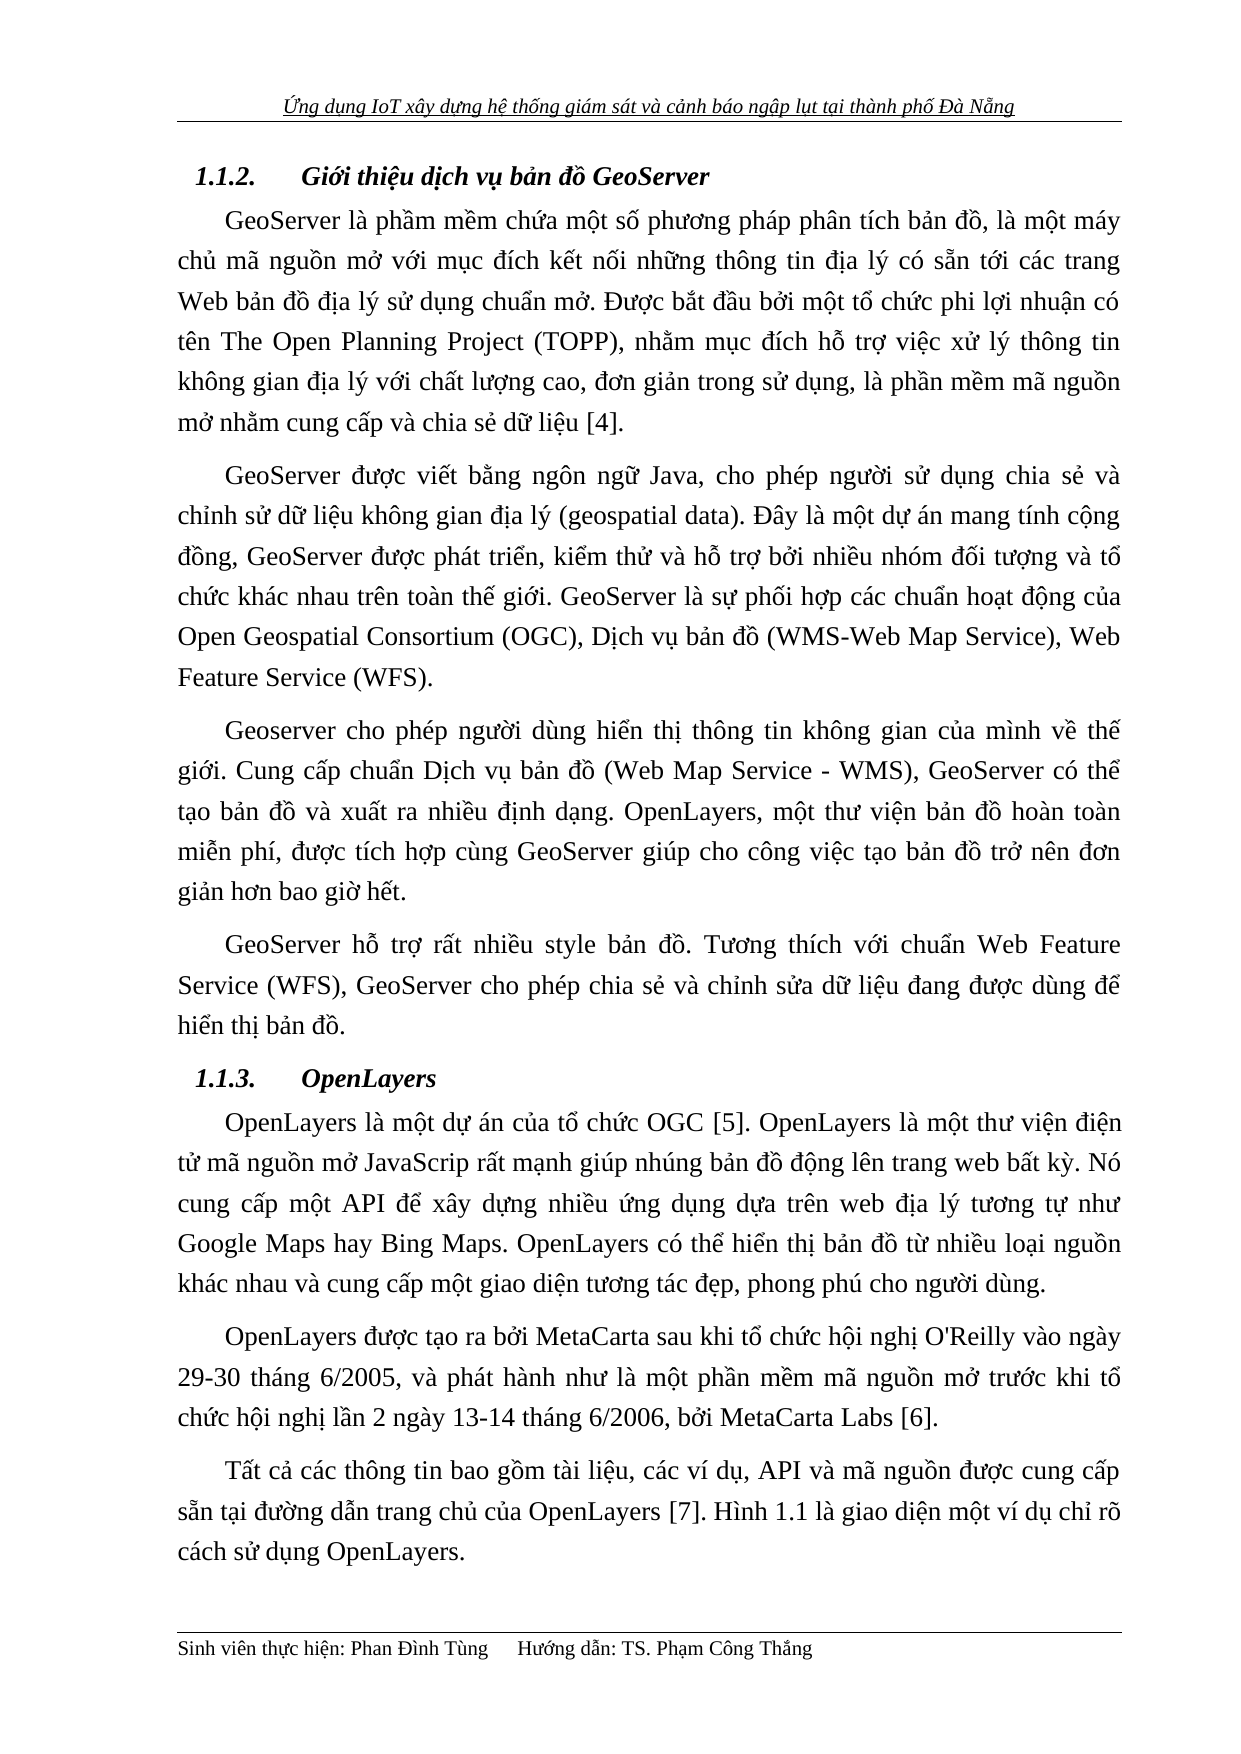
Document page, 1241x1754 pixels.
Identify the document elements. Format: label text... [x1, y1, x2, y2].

text GeoServer được viết bằng ngôn ngữ Java, cho phép người sử dụng chia sẻ và chỉnh sử dữ liệu không gian địa lý (geospatial data). Đây là một dự án mang tính cộng đồng, GeoServer được phát triển, kiểm thử và hỗ trợ bởi nhiều nhóm đối tượng và tổ chức khác nhau trên toàn thế giới. GeoServer là sự phối hợp các chuẩn hoạt động của Open Geospatial Consortium (OGC), Dịch vụ bản đồ (WMS-Web Map Service), Web Feature Service (WFS). [177, 459, 1122, 692]
text Tất cả các thông tin bao gồm tài liệu, các ví dụ, API và mã nguồn được cung cấp sẵn tại đường dẫn trang chủ của OpenLayers . Hình 1.1 là giao diện một ví dụ chỉ rõ cách sử dụng OpenLayers. [177, 1454, 1122, 1566]
subtitle 1.1.3. OpenLayers [195, 1062, 1122, 1093]
text Geoserver cho phép người dùng hiển thị thông tin không gian của mình về thế giới. Cung cấp chuẩn Dịch vụ bản đồ (Web Map Service - WMS), GeoServer có thể tạo bản đồ và xuất ra nhiều định dạng. OpenLayers, một thư viện bản đồ hoàn toàn miễn phí, được tích hợp cùng GeoServer giúp cho công việc tạo bản đồ trở nên đơn giản hơn bao giờ hết. [177, 714, 1122, 907]
subtitle 1.1.2. Giới thiệu dịch vụ bản đồ GeoServer [195, 160, 1122, 191]
text GeoServer là phầm mềm chứa một số phương pháp phân tích bản đồ, là một máy chủ mã nguồn mở với mục đích kết nối những thông tin địa lý có sẵn tới các trang Web bản đồ địa lý sử dụng chuẩn mở. Được bắt đầu bởi một tổ chức phi lợi nhuận có tên The Open Planning Project (TOPP), nhằm mục đích hỗ trợ việc xử lý thông tin không gian địa lý với chất lượng cao, đơn giản trong sử dụng, là phần mềm mã nguồn mở nhằm cung cấp và chia sẻ dữ liệu . [177, 204, 1122, 437]
text OpenLayers là một dự án của tổ chức OGC . OpenLayers là một thư viện điện tử mã nguồn mở JavaScrip rất mạnh giúp nhúng bản đồ động lên trang web bất kỳ. Nó cung cấp một API để xây dựng nhiều ứng dụng dựa trên web địa lý tương tự như Google Maps hay Bing Maps. OpenLayers có thể hiển thị bản đồ từ nhiều loại nguồn khác nhau và cung cấp một giao diện tương tác đẹp, phong phú cho người dùng. [177, 1106, 1122, 1299]
text OpenLayers được tạo ra bởi MetaCarta sau khi tổ chức hội nghị O'Reilly vào ngày 29-30 tháng 6/2005, và phát hành như là một phần mềm mã nguồn mở trước khi tổ chức hội nghị lần 2 ngày 13-14 tháng 6/2006, bởi MetaCarta Labs . [177, 1320, 1122, 1432]
text GeoServer hỗ trợ rất nhiều style bản đồ. Tương thích với chuẩn Web Feature Service (WFS), GeoServer cho phép chia sẻ và chỉnh sửa dữ liệu đang được dùng để hiển thị bản đồ. [177, 928, 1122, 1040]
